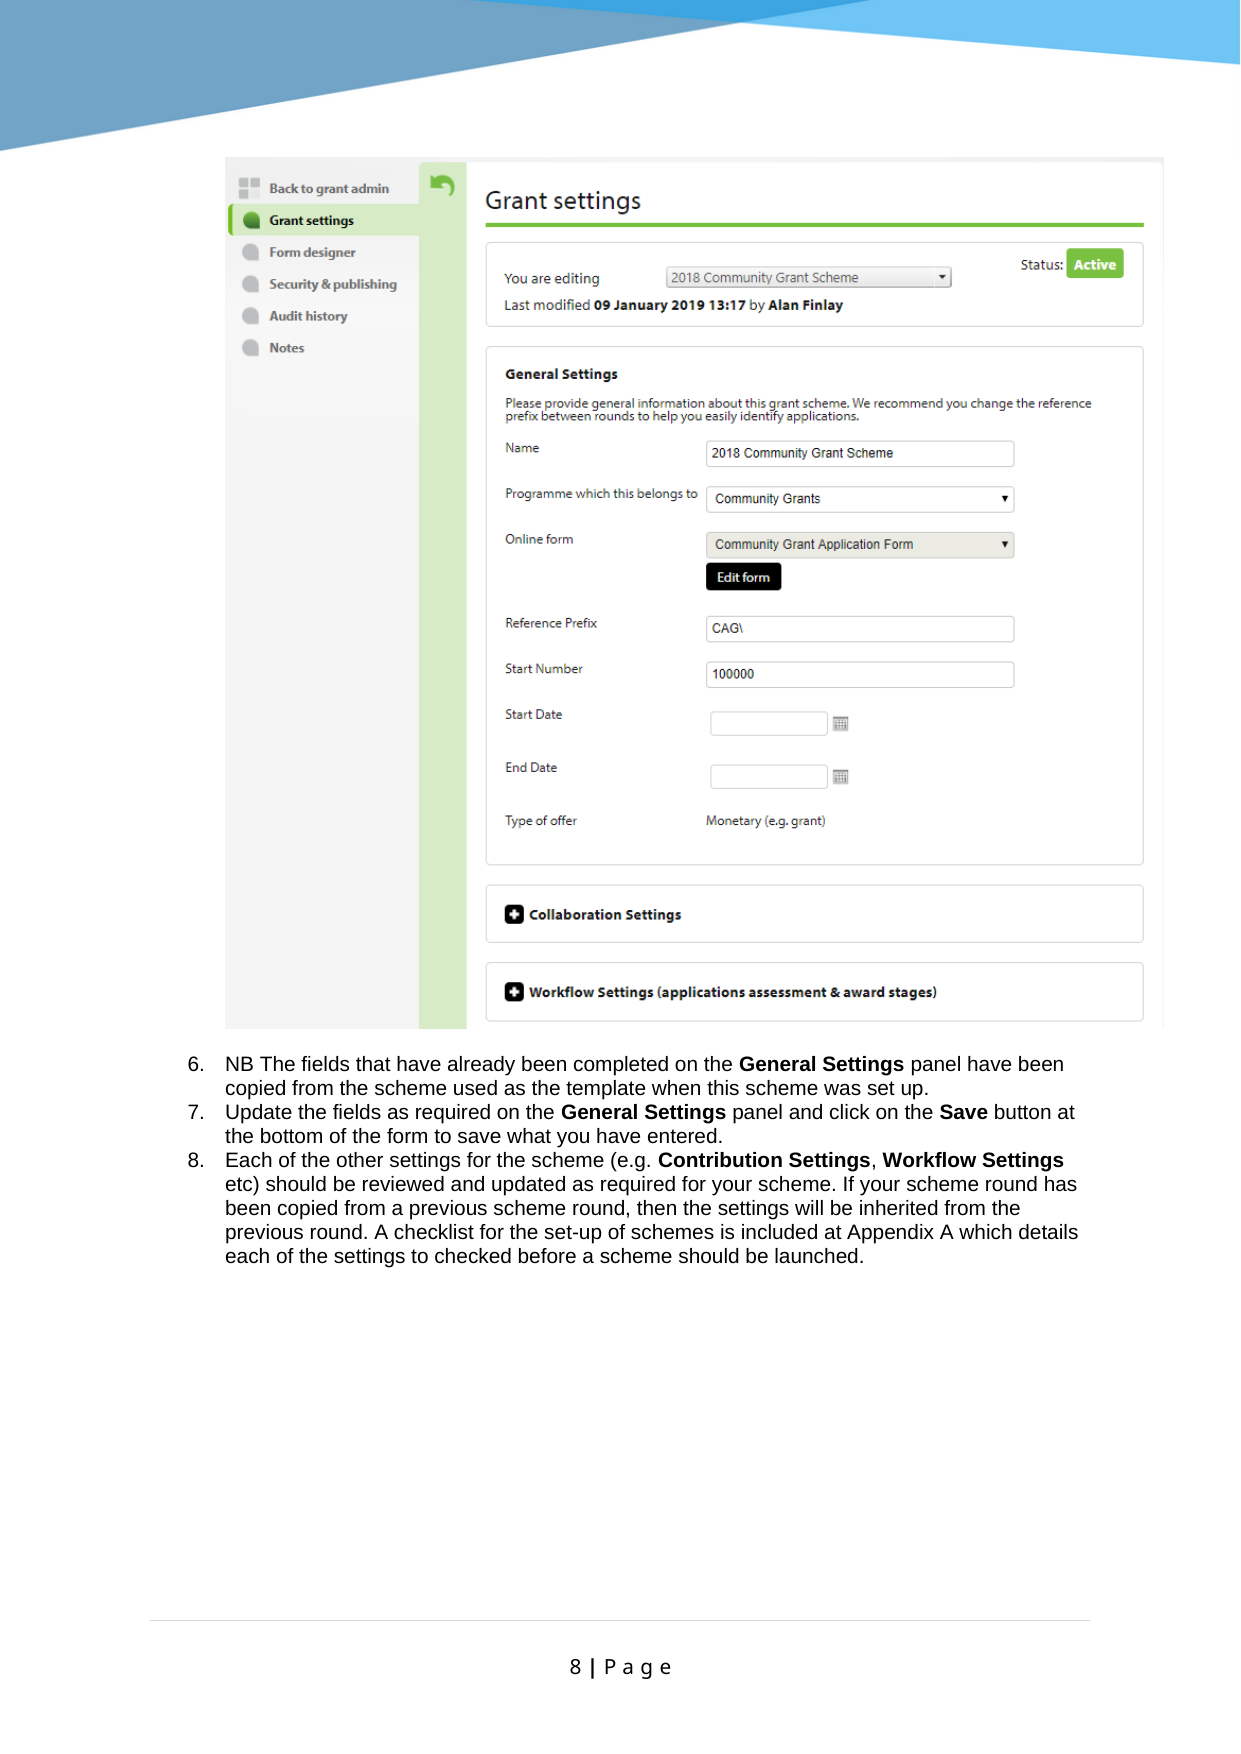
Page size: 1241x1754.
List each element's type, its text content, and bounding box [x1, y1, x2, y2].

picture [0, 0, 1241, 1029]
list Update the fields as required on the General Settings panel and click on the Save button at the bottom of the form to save what you have entered. [187, 1100, 1090, 1148]
list NB The fields that have already been completed on the General Settings panel have been copied from the scheme used as the template when this scheme was set up. [187, 1052, 1090, 1100]
list Each of the other settings for the scheme (e.g. Contribution Settings, Workflow Settings etc) should be reviewed and updated as required for your scheme. If your scheme round has been copied from a previous scheme round, then the settings will be inherited from the previous round. A checklist for the set-up of schemes is included at Appendix A which details each of the settings to checked before a scheme should be launched. [187, 1148, 1090, 1268]
